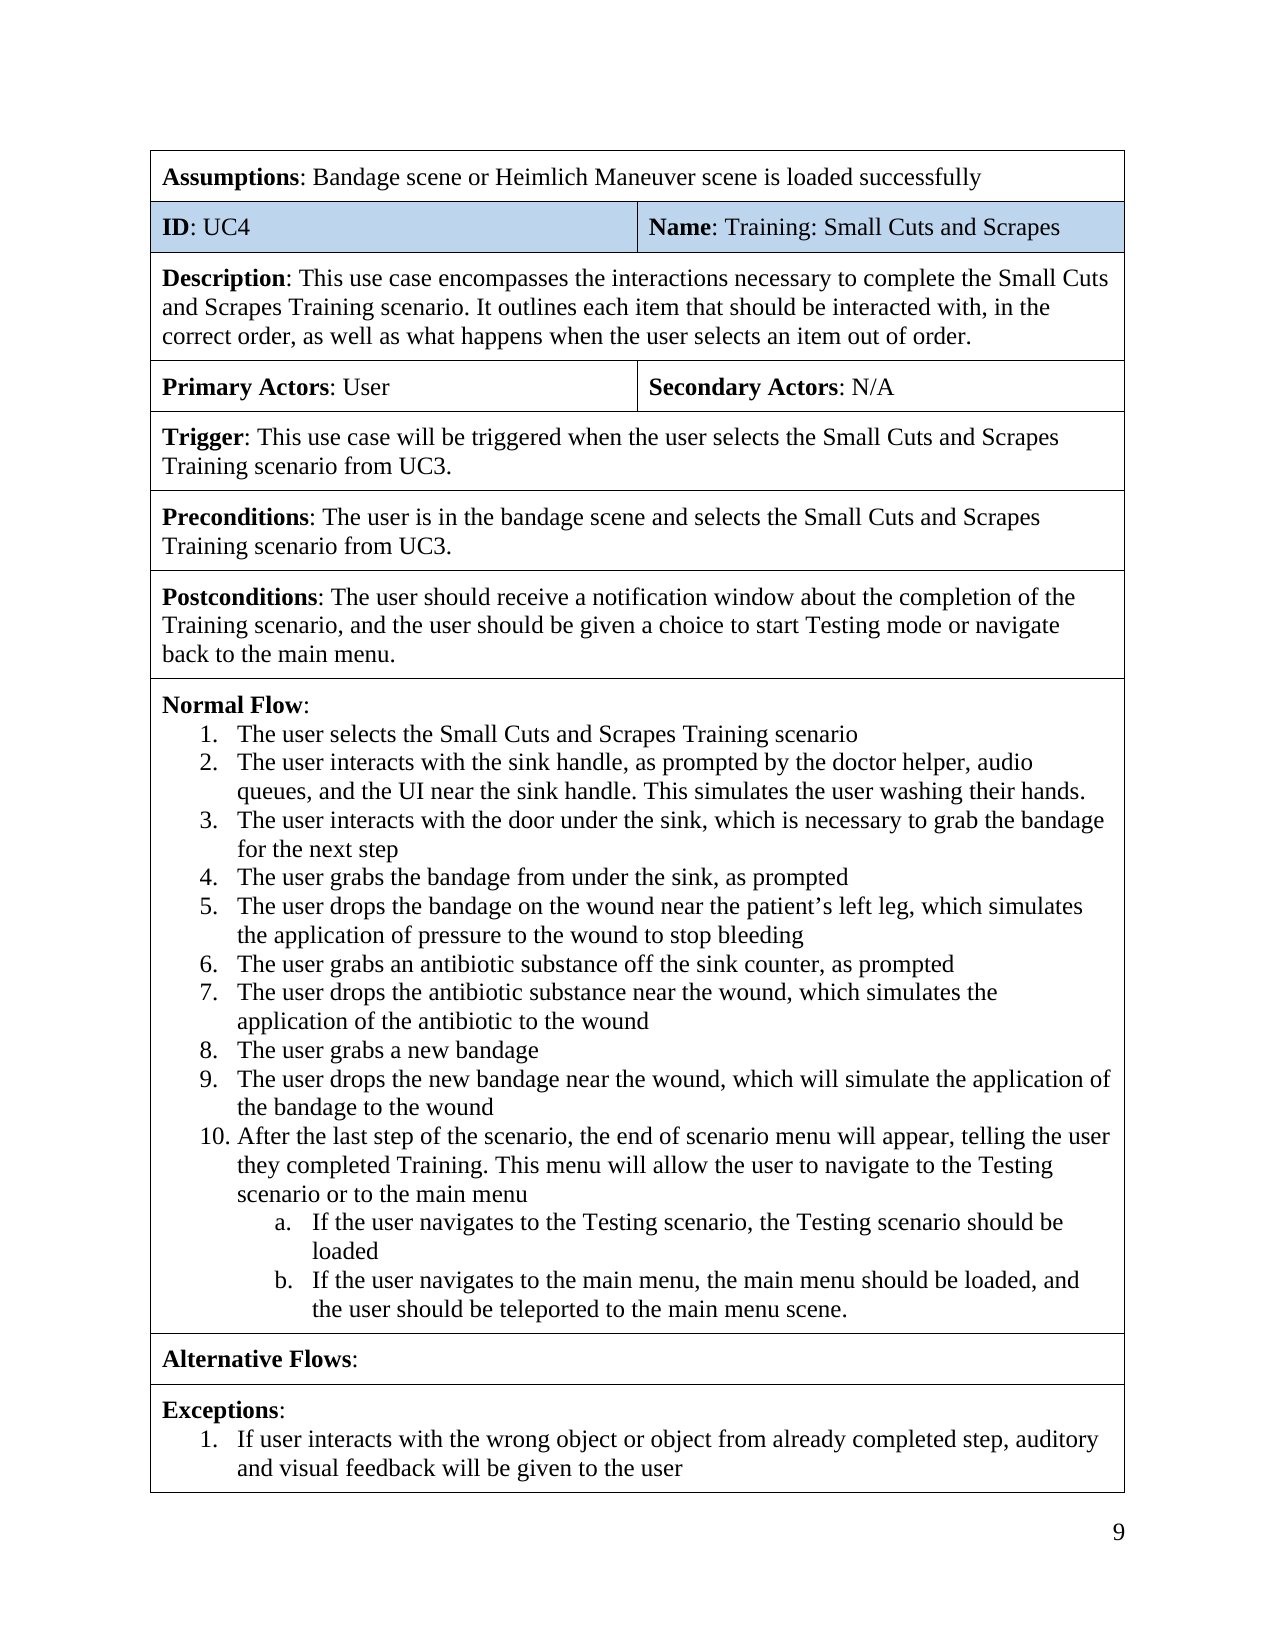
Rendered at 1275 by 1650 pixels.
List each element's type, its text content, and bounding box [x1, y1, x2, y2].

table_cell Preconditions: The user is in the bandage scene and selects the Small Cuts and Scrapes Training scenario from UC3. [151, 491, 1124, 570]
table_cell Postconditions: The user should receive a notification window about the completion of the Training scenario, and the user should be given a choice to start Testing mode or navigate back to the main menu. [151, 571, 1124, 678]
table_cell Alternative Flows: [151, 1334, 1124, 1384]
table_cell Primary Actors: User [151, 361, 637, 411]
table_cell Assumptions: Bandage scene or Heimlich Maneuver scene is loaded successfully [151, 151, 1124, 201]
table_cell Secondary Actors: N/A [638, 361, 1124, 411]
table_cell Description: This use case encompasses the interactions necessary to complete the Small Cuts and Scrapes Training scenario. It outlines each item that should be interacted with, in the correct order, as well as what happens when the user selects an item out of order. [151, 253, 1124, 360]
table_cell ID: UC4 [151, 202, 637, 252]
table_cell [151, 1385, 1124, 1492]
table_cell Trigger: This use case will be triggered when the user selects the Small Cuts and Scrapes Training scenario from UC3. [151, 412, 1124, 490]
table_cell Name: Training: Small Cuts and Scrapes [638, 202, 1124, 252]
table_cell Normal Flow: The user selects the Small Cuts and Scrapes Training scenario The user interacts with the sink handle, as prompted by the doctor helper, audio queues, and the UI near the sink handle. This simulates the user washing their hands. The user interacts with the door under the sink, which is necessary to grab the bandage for the next step The user grabs the bandage from under the sink, as prompted The user drops the bandage on the wound near the patient’s left leg, which simulates the application of pressure to the wound to stop bleeding The user grabs an antibiotic substance off the sink counter, as prompted The user drops the antibiotic substance near the wound, which simulates the application of the antibiotic to the wound The user grabs a new bandage The user drops the new bandage near the wound, which will simulate the application of the bandage to the wound After the last step of the scenario, the end of scenario menu will appear, telling the user they completed Training. This menu will allow the user to navigate to the Testing scenario or to the main menu If the user navigates to the Testing scenario, the Testing scenario should be loaded If the user navigates to the main menu, the main menu should be loaded, and the user should be teleported to the main menu scene. [151, 679, 1124, 1333]
